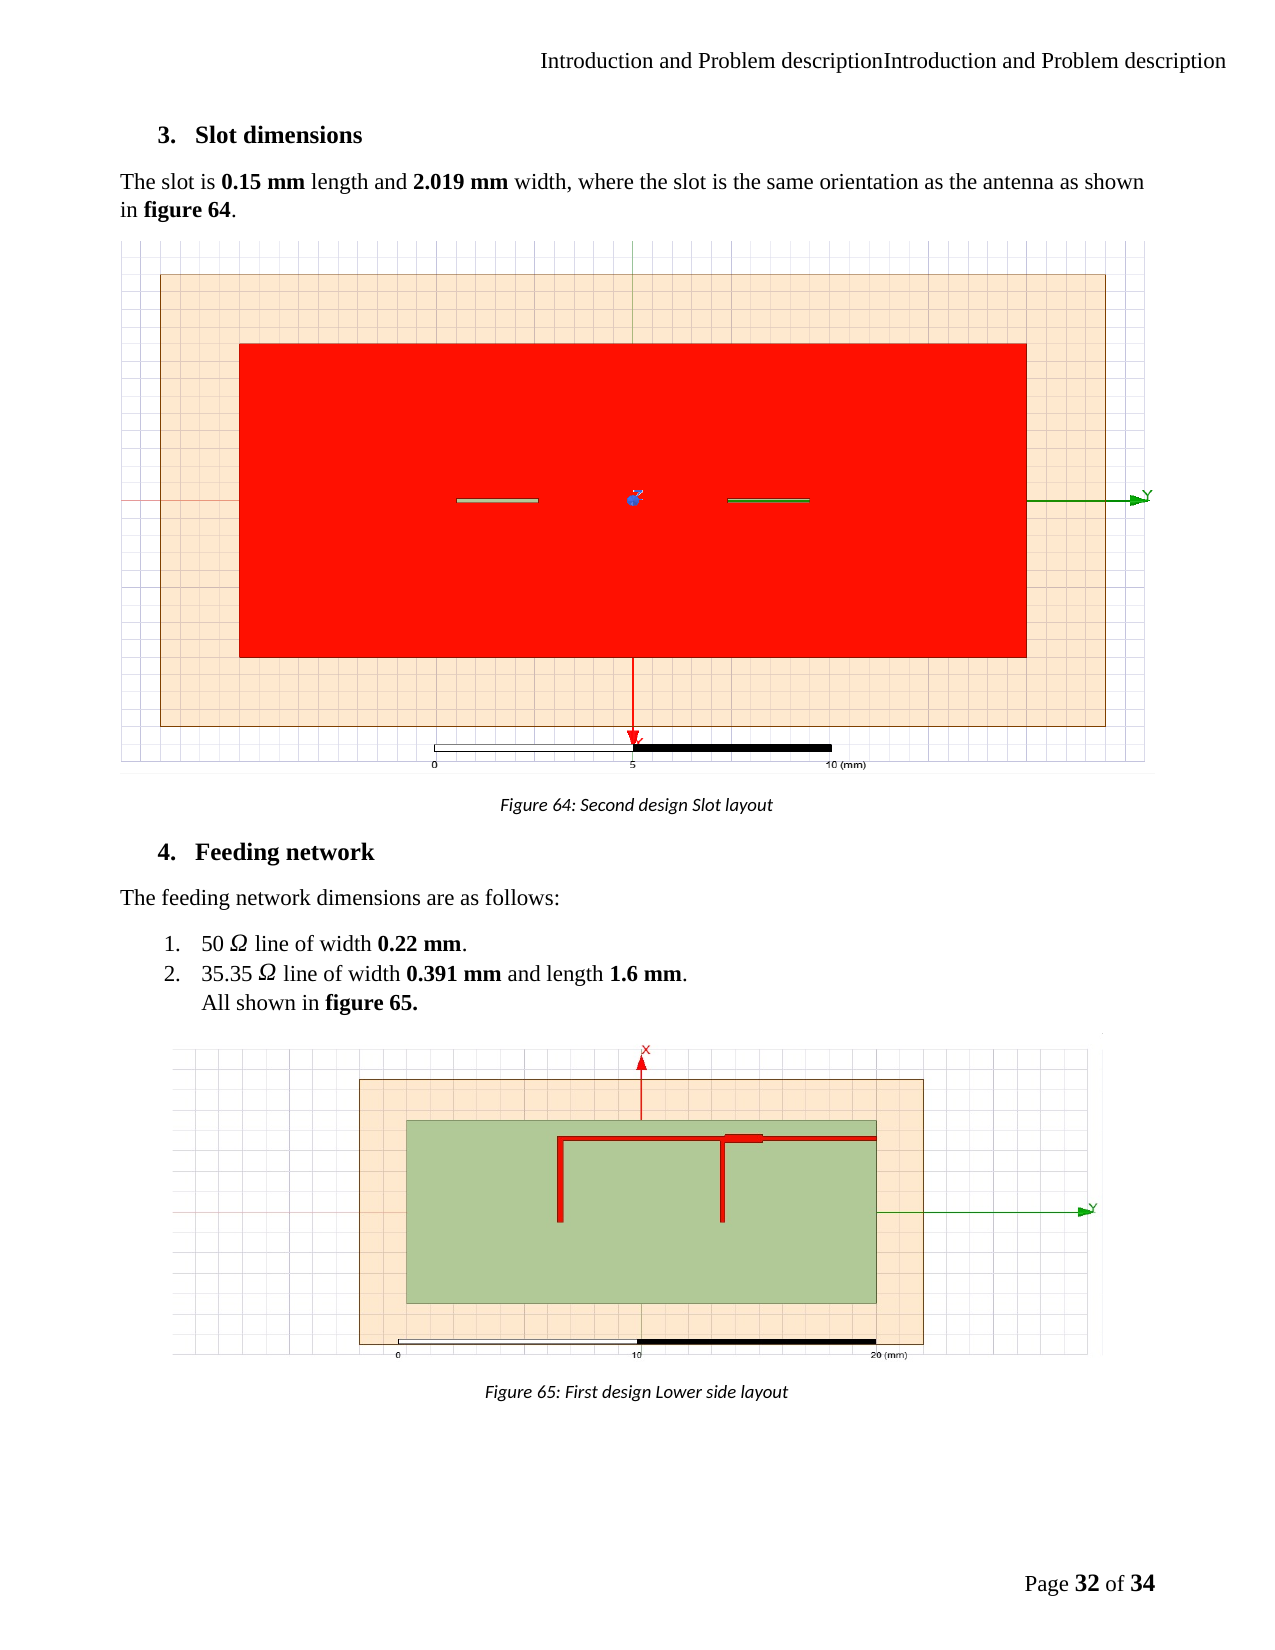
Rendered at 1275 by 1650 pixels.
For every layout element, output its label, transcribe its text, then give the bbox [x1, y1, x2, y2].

list All shown in figure 65. [201, 989, 1155, 1015]
picture [172, 1033, 1103, 1362]
subtitle Slot dimensions [157, 120, 1155, 149]
list 50 line of width 0.22 mm. [163, 929, 1155, 957]
text The slot is 0.15 mm length and 2.019 mm width, where the slot is the same orientation as the antenna as shown in figure 64. [120, 168, 1155, 222]
text The feeding network dimensions are as follows: [120, 884, 1155, 911]
picture [120, 241, 1155, 774]
list 35.35 line of width 0.391 mm and length 1.6 mm. [163, 959, 1155, 987]
subtitle Feeding network [157, 837, 1155, 865]
